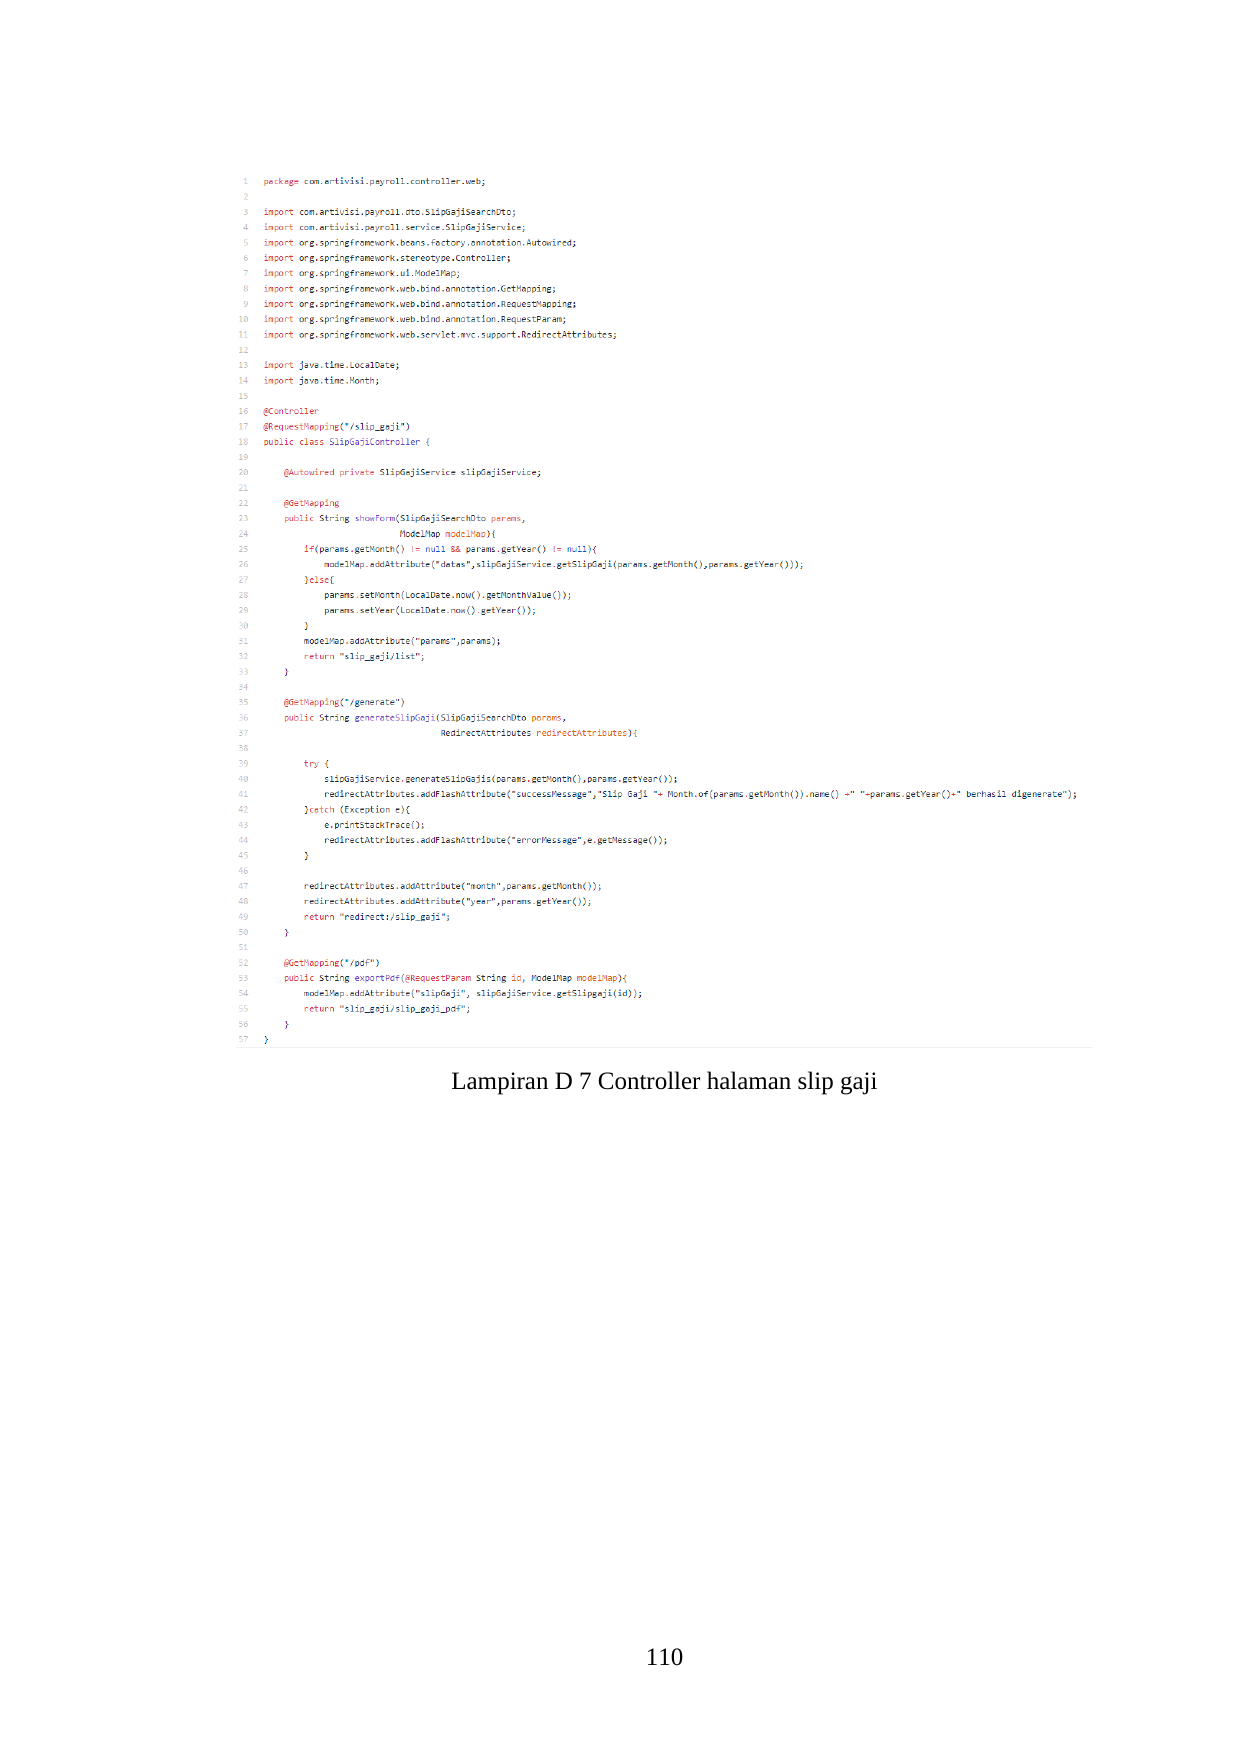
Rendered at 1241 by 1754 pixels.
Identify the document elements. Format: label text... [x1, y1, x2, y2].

picture [236, 177, 1093, 1048]
text Lampiran D 7 Controller halaman slip gaji [236, 1066, 1092, 1095]
